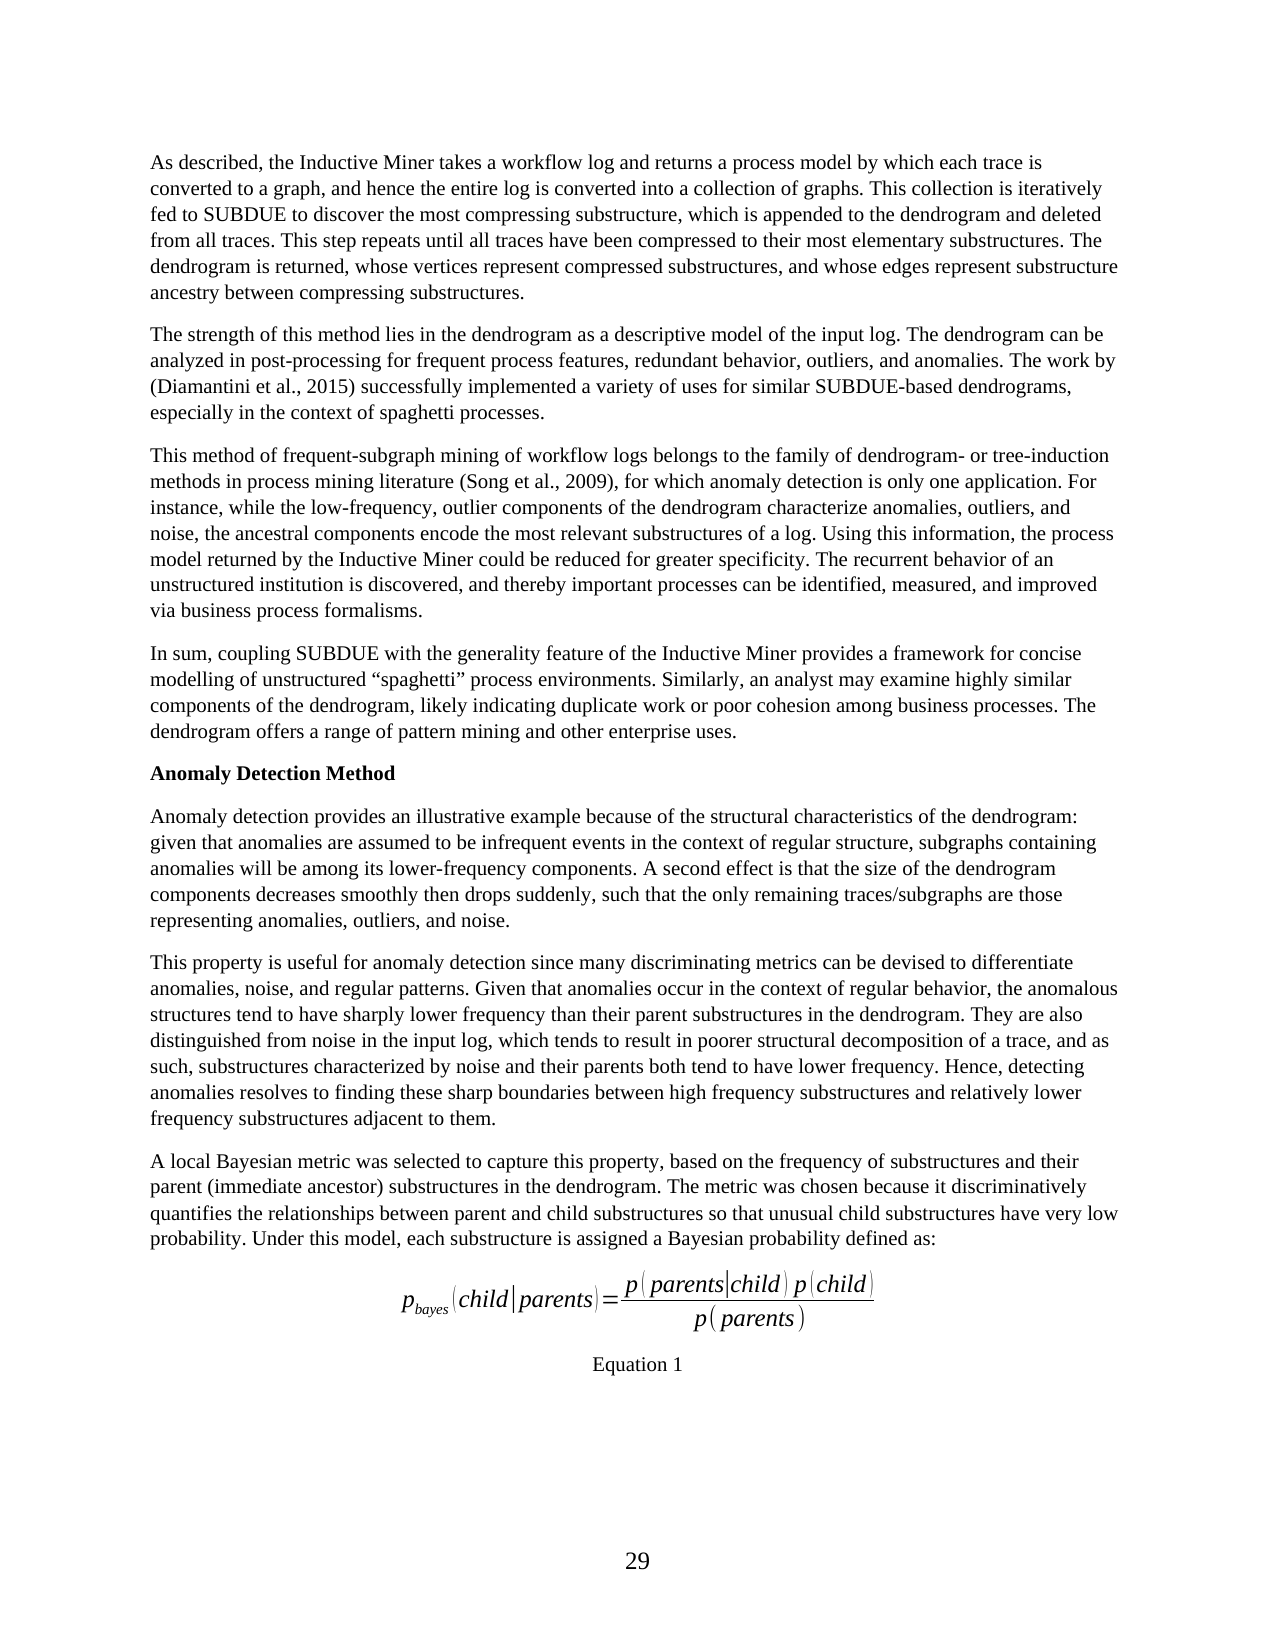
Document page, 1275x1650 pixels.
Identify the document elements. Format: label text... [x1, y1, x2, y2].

text As described, the Inductive Miner takes a workflow log and returns a process model by which each trace is converted to a graph, and hence the entire log is converted into a collection of graphs. This collection is iteratively fed to SUBDUE to discover the most compressing substructure, which is appended to the dendrogram and deleted from all traces. This step repeats until all traces have been compressed to their most elementary substructures. The dendrogram is returned, whose vertices represent compressed substructures, and whose edges represent substructure ancestry between compressing substructures. [150, 150, 1125, 304]
text Equation 1 [150, 1352, 1125, 1376]
text This method of frequent-subgraph mining of workflow logs belongs to the family of dendrogram- or tree-induction methods in process mining literature (Song et al., 2009), for which anomaly detection is only one application. For instance, while the low-frequency, outlier components of the dendrogram characterize anomalies, outliers, and noise, the ancestral components encode the most relevant substructures of a log. Using this information, the process model returned by the Inductive Miner could be reduced for greater specificity. The recurrent behavior of an unstructured institution is discovered, and thereby important processes can be identified, measured, and improved via business process formalisms. [150, 443, 1125, 622]
text In sum, coupling SUBDUE with the generality feature of the Inductive Miner provides a framework for concise modelling of unstructured “spaghetti” process environments. Similarly, an analyst may examine highly similar components of the dendrogram, likely indicating duplicate work or poor cohesion among business processes. The dendrogram offers a range of pattern mining and other enterprise uses. [150, 641, 1125, 743]
text Anomaly detection provides an illustrative example because of the structural characteristics of the dendrogram: given that anomalies are assumed to be infrequent events in the context of regular structure, subgraphs containing anomalies will be among its lower-frequency components. A second effect is that the size of the dendrogram components decreases smoothly then drops suddenly, such that the only remaining traces/subgraphs are those representing anomalies, outliers, and noise. [150, 804, 1125, 932]
text Anomaly Detection Method [150, 761, 1125, 785]
text A local Bayesian metric was selected to capture this property, based on the frequency of substructures and their parent (immediate ancestor) substructures in the dendrogram. The metric was chosen because it discriminatively quantifies the relationships between parent and child substructures so that unusual child substructures have very low probability. Under this model, each substructure is assigned a Bayesian probability defined as: [150, 1148, 1125, 1250]
text This property is useful for anomaly detection since many discriminating metrics can be devised to differentiate anomalies, noise, and regular patterns. Given that anomalies occur in the context of regular behavior, the anomalous structures tend to have sharply lower frequency than their parent substructures in the dendrogram. They are also distinguished from noise in the input log, which tends to result in poorer structural decomposition of a trace, and as such, substructures characterized by noise and their parents both tend to have lower frequency. Hence, detecting anomalies resolves to finding these sharp boundaries between high frequency substructures and relatively lower frequency substructures adjacent to them. [150, 950, 1125, 1130]
text The strength of this method lies in the dendrogram as a descriptive model of the input log. The dendrogram can be analyzed in post-processing for frequent process features, redundant behavior, outliers, and anomalies. The work by (Diamantini et al., 2015) successfully implemented a variety of uses for similar SUBDUE-based dendrograms, especially in the context of spaghetti processes. [150, 322, 1125, 424]
